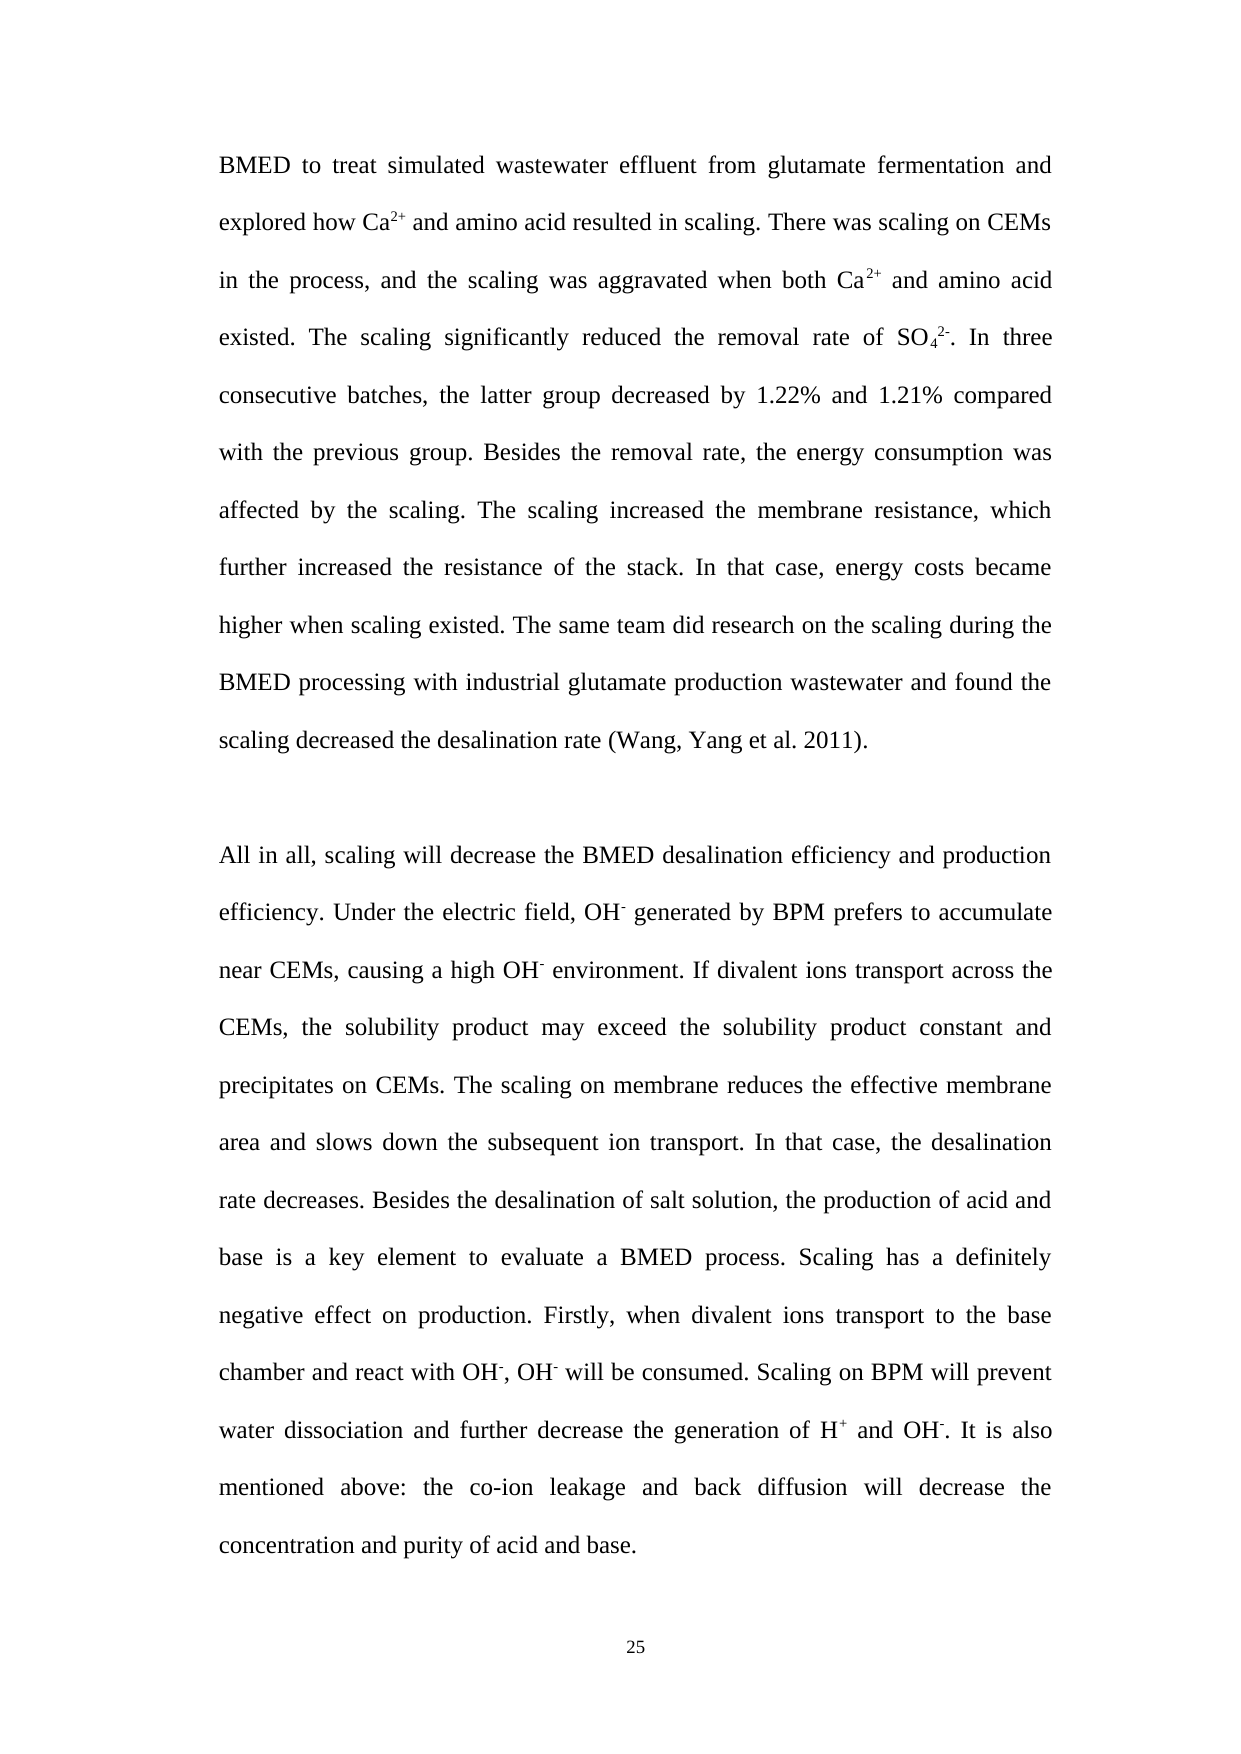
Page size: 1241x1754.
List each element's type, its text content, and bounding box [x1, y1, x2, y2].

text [218, 150, 1053, 754]
text All in all, scaling will decrease the BMED desalination efficiency and production efficiency. Under the electric field, OH- generated by BPM prefers to accumulate near CEMs, causing a high OH- environment. If divalent ions transport across the CEMs, the solubility product may exceed the solubility product constant and precipitates on CEMs. The scaling on membrane reduces the effective membrane area and slows down the subsequent ion transport. In that case, the desalination rate decreases. Besides the desalination of salt solution, the production of acid and base is a key element to evaluate a BMED process. Scaling has a definitely negative effect on production. Firstly, when divalent ions transport to the base chamber and react with OH-, OH- will be consumed. Scaling on BPM will prevent water dissociation and further decrease the generation of H+ and OH-. It is also mentioned above: the co-ion leakage and back diffusion will decrease the concentration and purity of acid and base. [218, 840, 1053, 1559]
